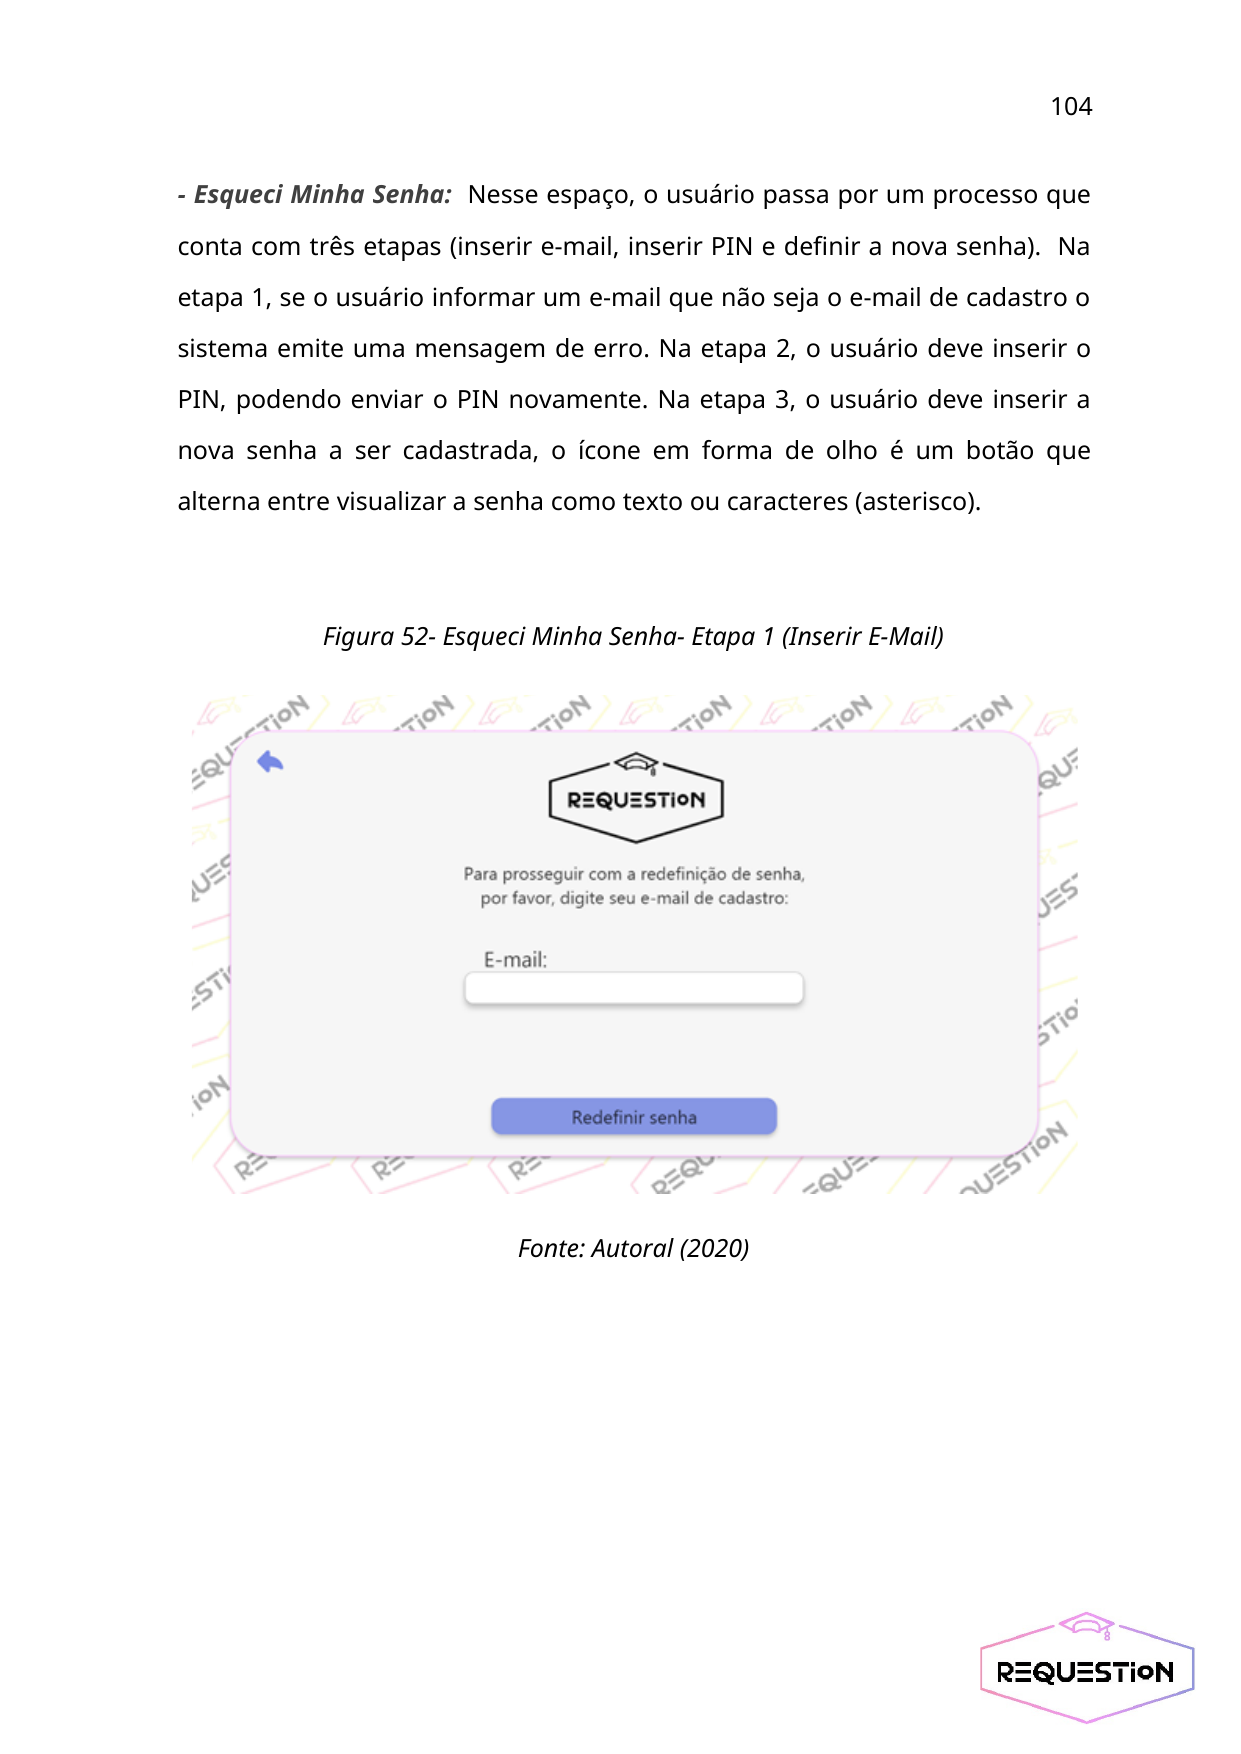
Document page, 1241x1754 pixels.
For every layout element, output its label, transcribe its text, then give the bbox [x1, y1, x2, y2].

picture [191, 695, 1078, 1194]
picture [980, 1608, 1201, 1734]
text - Esqueci Minha Senha: Nesse espaço, o usuário passa por um processo que conta com três etapas (inserir e-mail, inserir PIN e definir a nova senha). Na etapa 1, se o usuário informar um e-mail que não seja o e-mail de cadastro o sistema emite uma mensagem de erro. Na etapa 2, o usuário deve inserir o PIN, podendo enviar o PIN novamente. Na etapa 3, o usuário deve inserir a nova senha a ser cadastrada, o ícone em forma de olho é um botão que alterna entre visualizar a senha como texto ou caracteres (asterisco). [177, 177, 1092, 517]
text Figura 52- Esqueci Minha Senha- Etapa 1 (Inserir E-Mail) [177, 619, 1092, 653]
text Fonte: Autoral (2020) [177, 1231, 1093, 1265]
